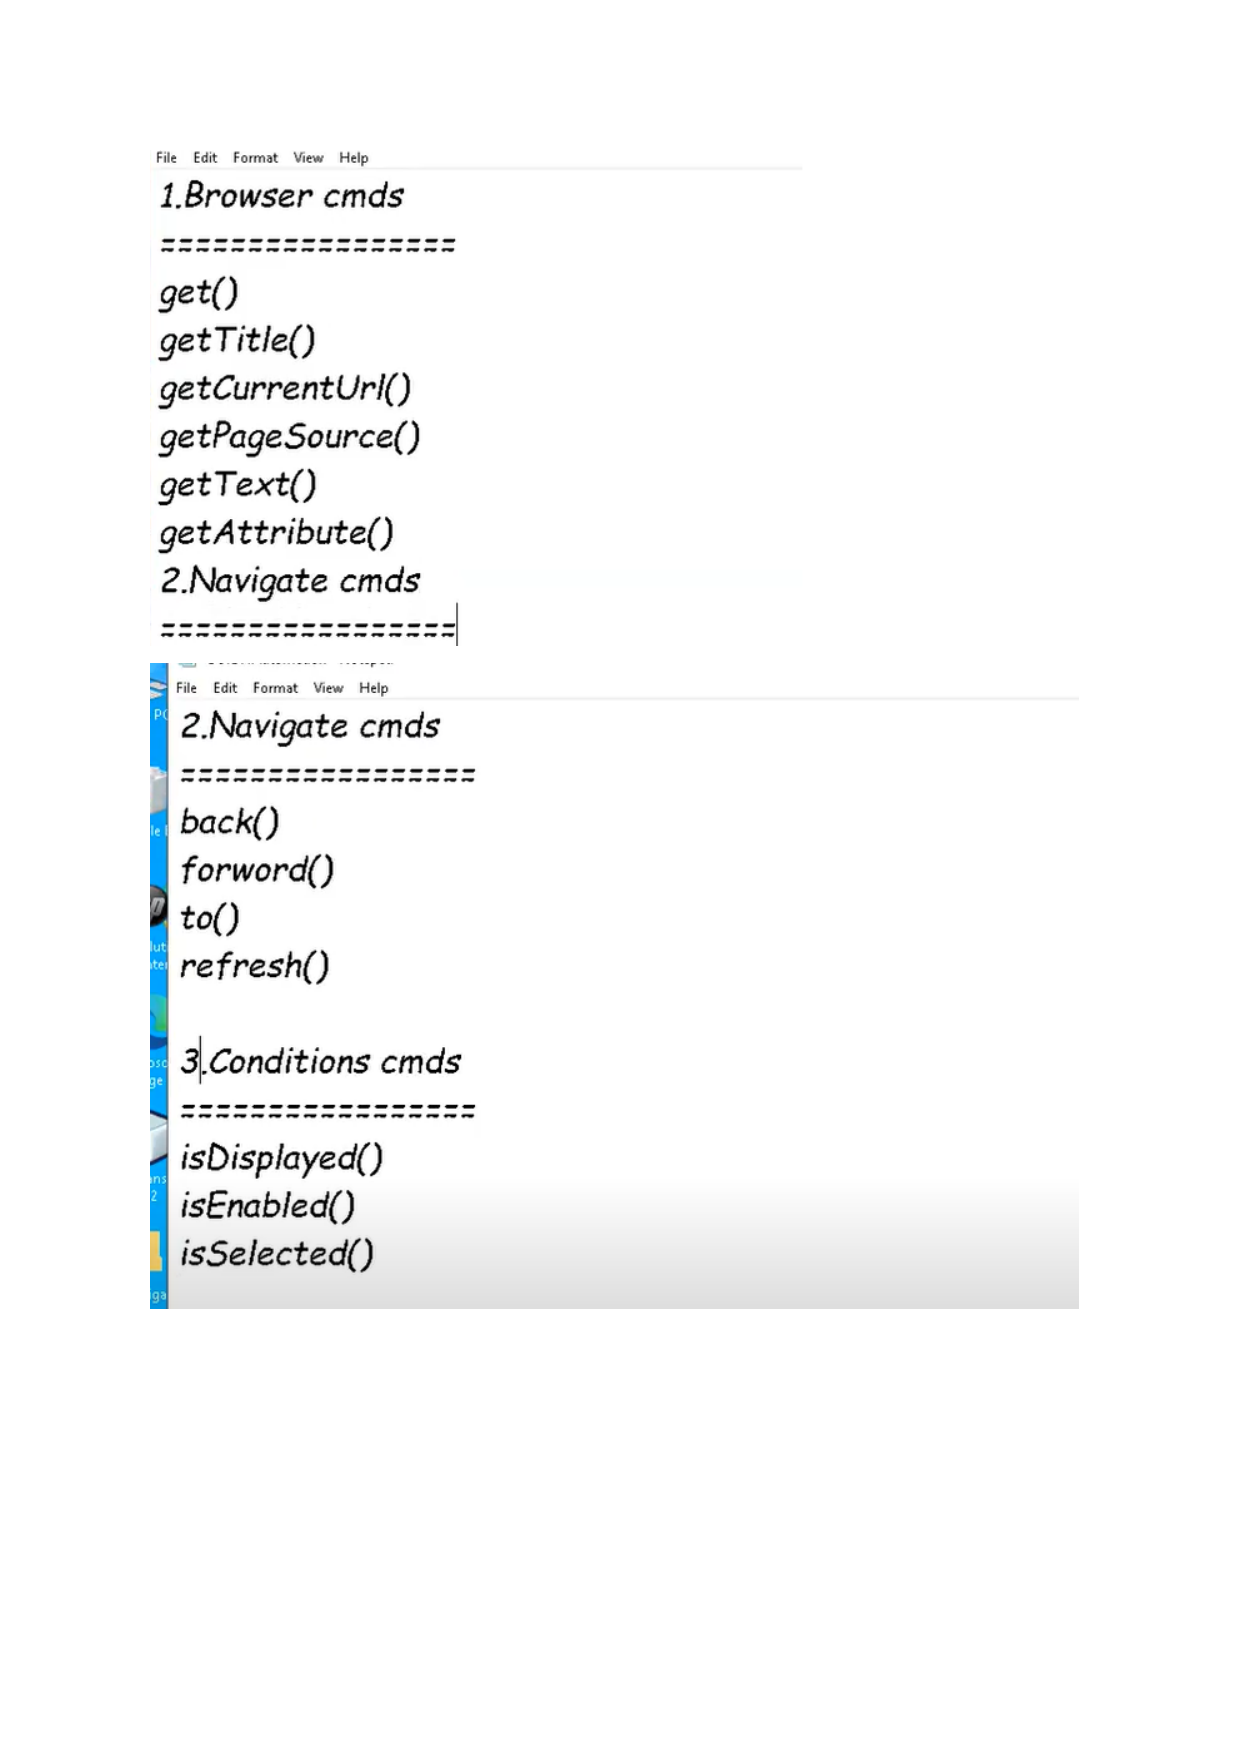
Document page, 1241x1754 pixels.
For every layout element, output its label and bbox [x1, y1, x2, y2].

picture [150, 1177, 161, 1183]
picture [150, 663, 1079, 1309]
picture [150, 1191, 156, 1201]
picture [150, 150, 803, 646]
picture [150, 1231, 162, 1272]
